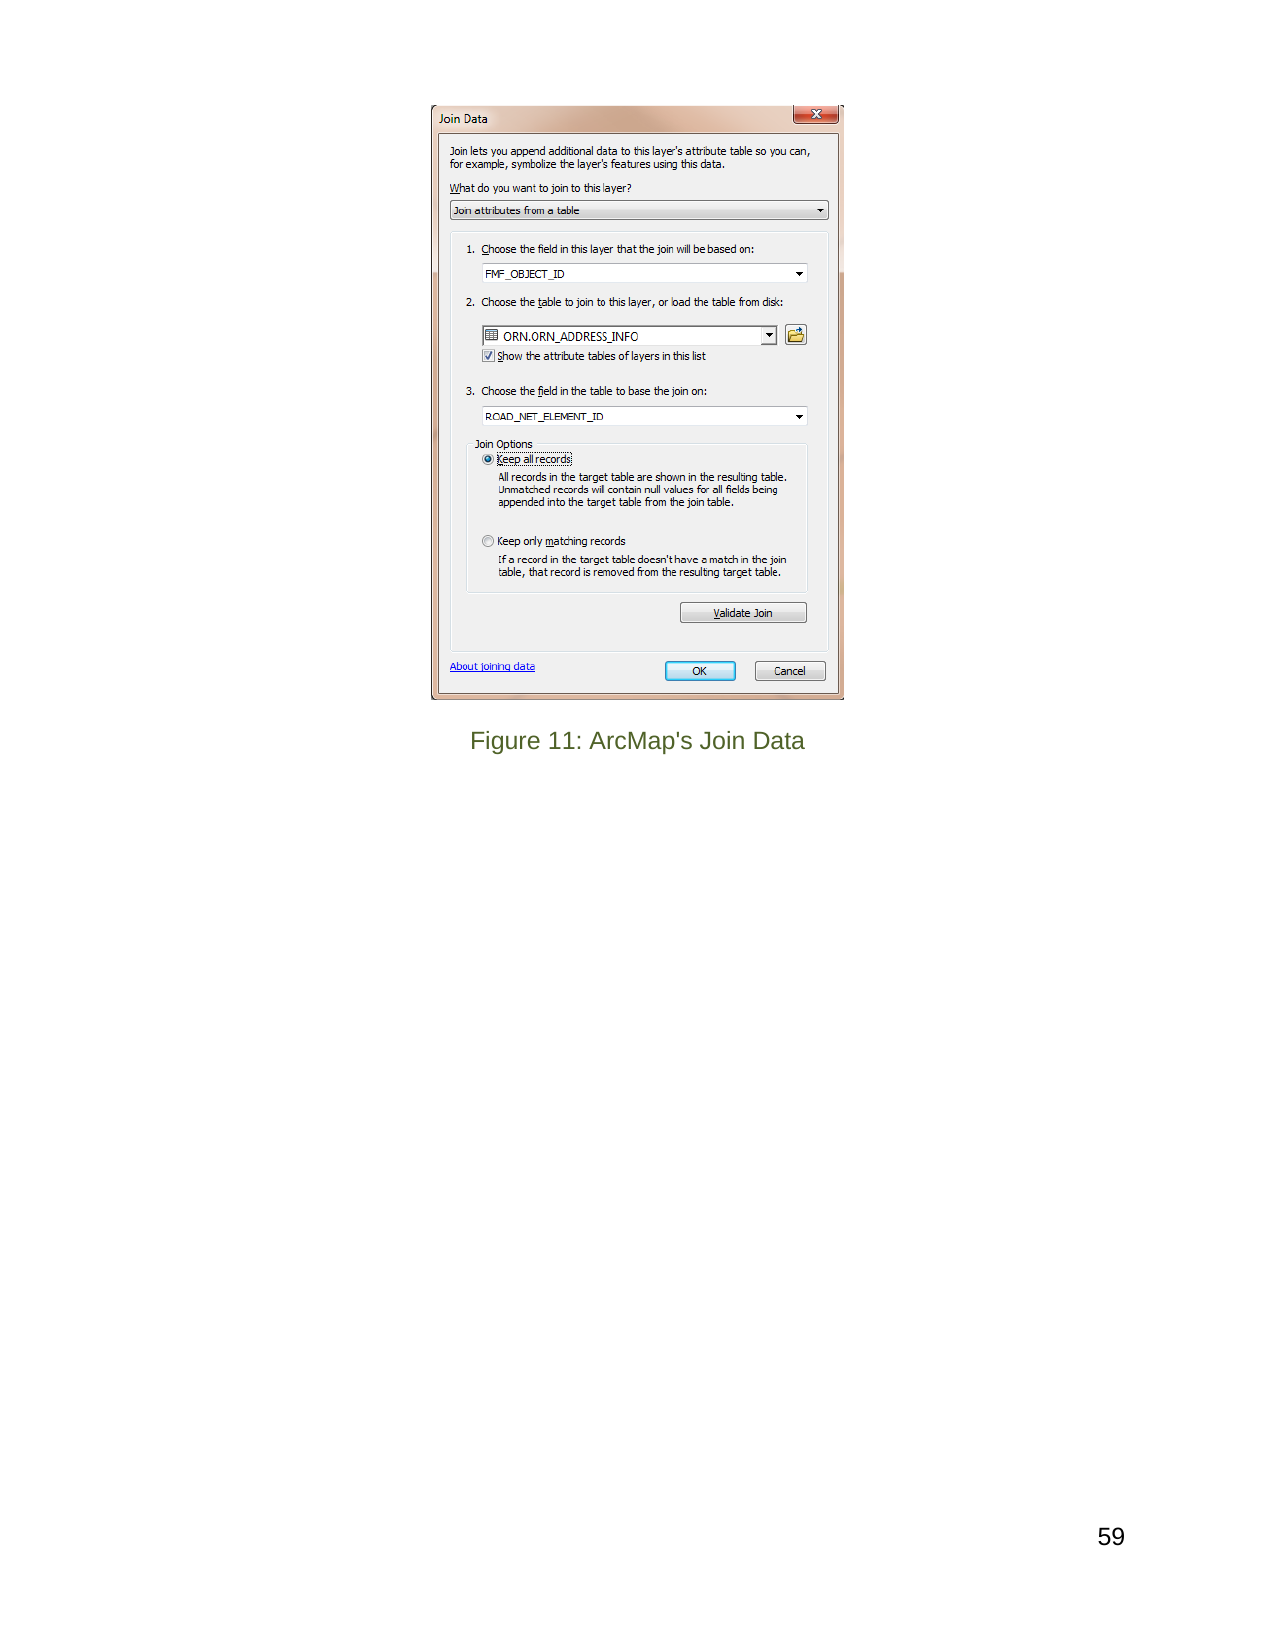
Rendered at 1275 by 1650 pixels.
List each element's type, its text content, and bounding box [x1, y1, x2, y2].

text Figure 11: ArcMap's Join Data [150, 726, 1125, 755]
picture [431, 105, 844, 700]
